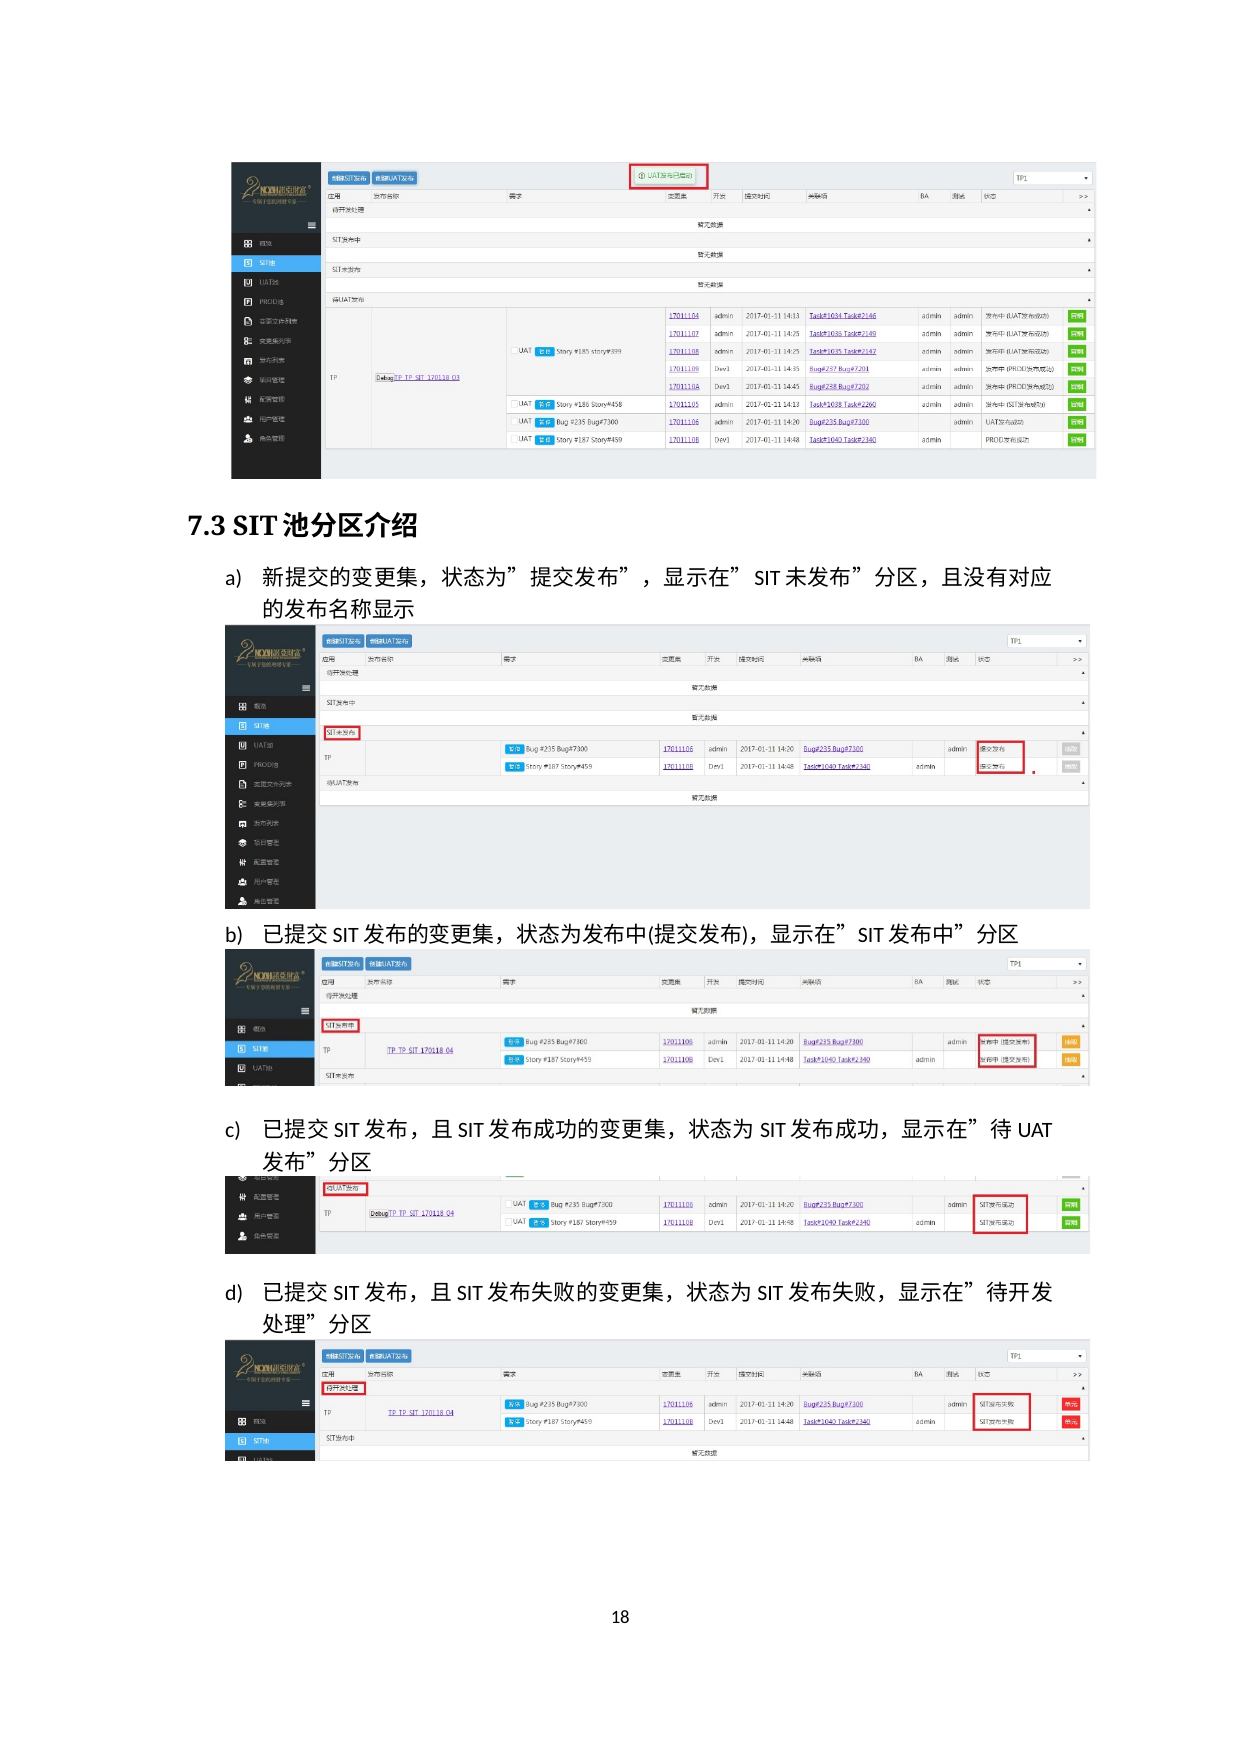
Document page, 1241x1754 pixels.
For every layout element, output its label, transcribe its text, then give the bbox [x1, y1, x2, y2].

list 已提交SIT发布的变更集，状态为发布中(提交发布)，显示在”SIT发布中”分区 [225, 917, 1053, 949]
subtitle 7.3 SIT池分区介绍 [187, 491, 1053, 556]
picture [225, 1339, 1091, 1461]
picture [225, 624, 1091, 909]
picture [225, 949, 1091, 1086]
list 已提交SIT发布，且SIT发布失败的变更集，状态为SIT发布失败，显示在”待开发处理”分区 [225, 1274, 1053, 1339]
list 新提交的变更集，状态为”提交发布”，显示在”SIT未发布”分区，且没有对应的发布名称显示 [225, 559, 1053, 624]
picture [231, 162, 1097, 479]
list 已提交SIT发布，且SIT发布成功的变更集，状态为SIT发布成功，显示在”待UAT发布”分区 [225, 1112, 1053, 1176]
picture [225, 1176, 1091, 1254]
